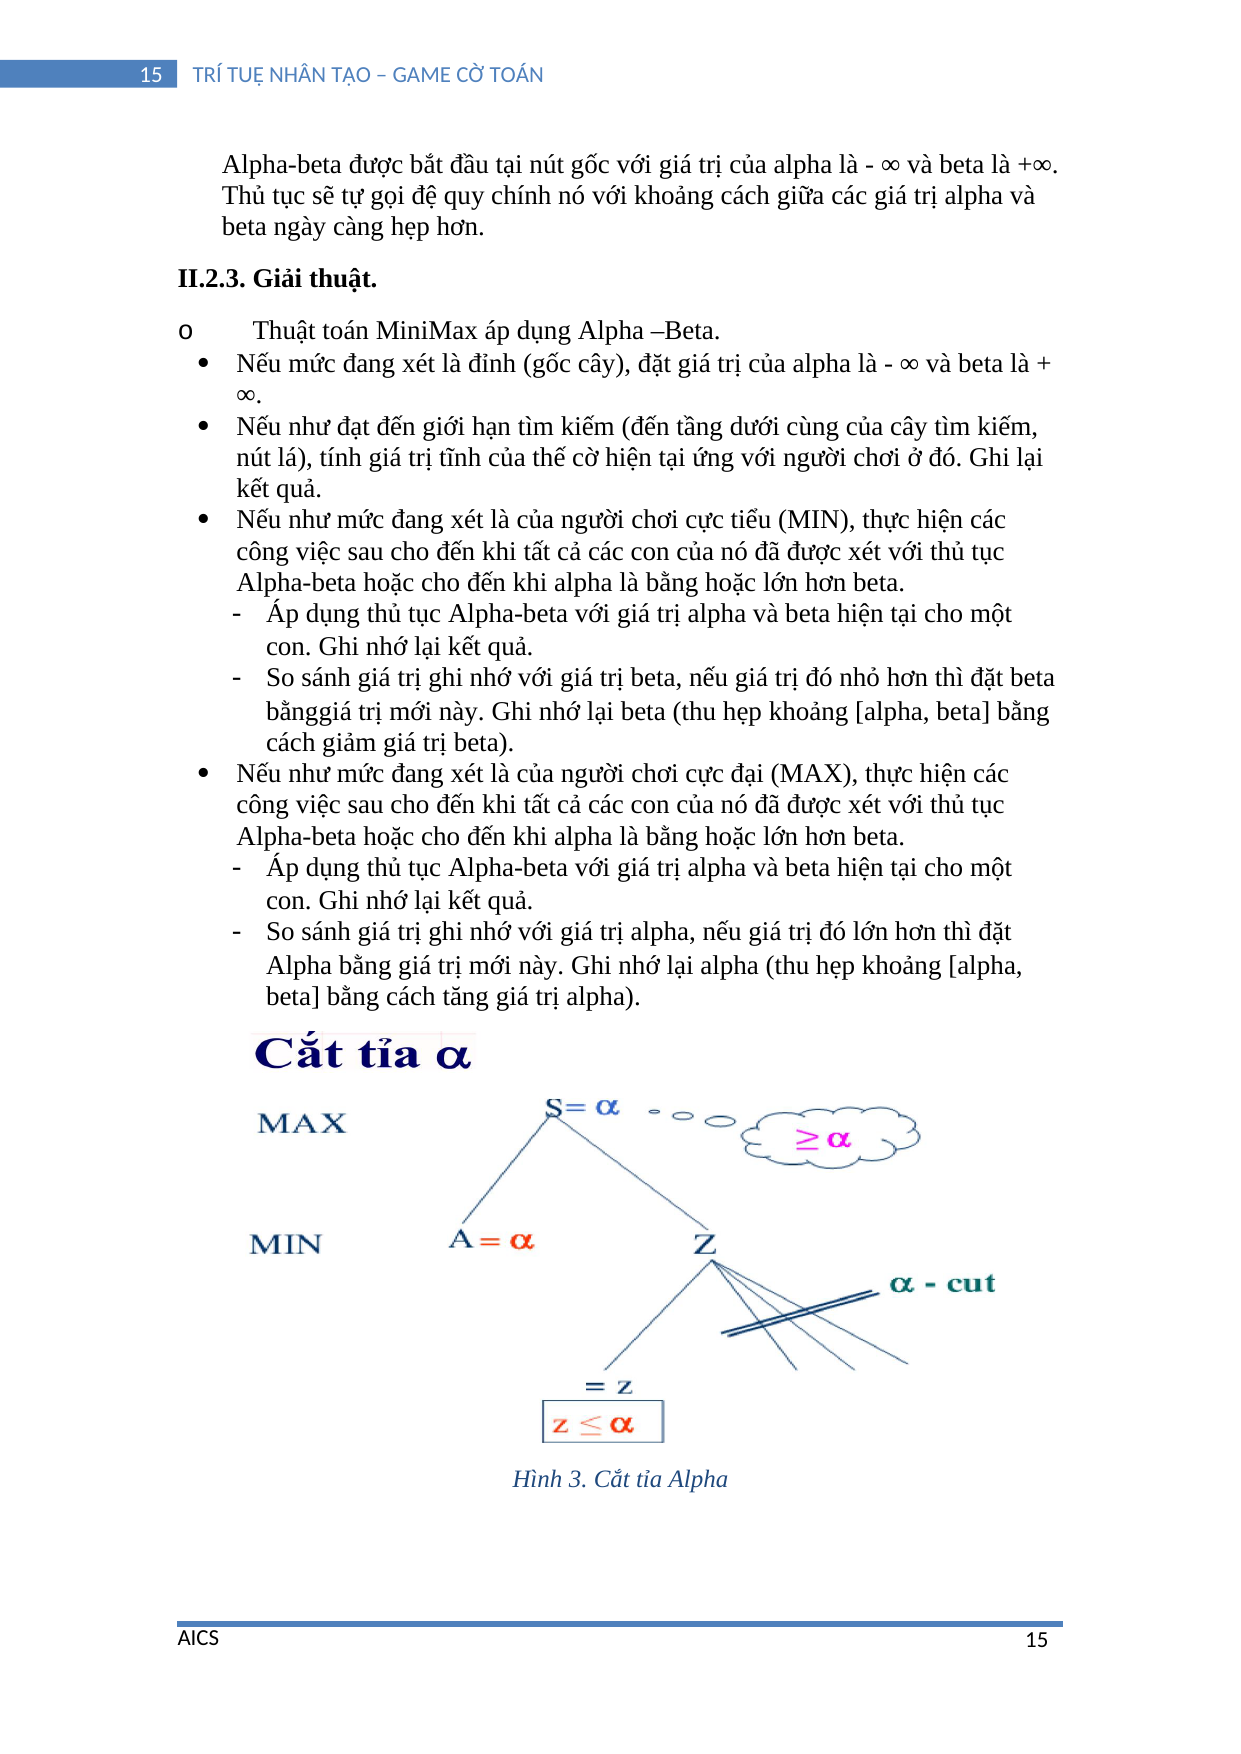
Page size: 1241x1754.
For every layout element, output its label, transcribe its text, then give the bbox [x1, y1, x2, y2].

list So sánh giá trị ghi nhớ với giá trị alpha, nếu giá trị đó lớn hơn thì đặt Alpha bằng giá trị mới này. Ghi nhớ lại alpha (thu hẹp khoảng [alpha, beta] bằng cách tăng giá trị alpha). [228, 915, 1063, 1011]
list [222, 148, 1063, 241]
list Nếu như đạt đến giới hạn tìm kiếm (đến tầng dưới cùng của cây tìm kiếm, nút lá), tính giá trị tĩnh của thế cờ hiện tại ứng với người chơi ở đó. Ghi lại kết quả. [199, 410, 1063, 503]
text II.2.3. Giải thuật. [177, 262, 1063, 293]
list Nếu mức đang xét là đỉnh (gốc cây), đặt giá trị của alpha là - ∞ và beta là + ∞. [199, 347, 1063, 410]
list So sánh giá trị ghi nhớ với giá trị beta, nếu giá trị đó nhỏ hơn thì đặt beta bằnggiá trị mới này. Ghi nhớ lại beta (thu hẹp khoảng [alpha, beta] bằng cách giảm giá trị beta). [228, 661, 1063, 757]
list Áp dụng thủ tục Alpha-beta với giá trị alpha và beta hiện tại cho một con. Ghi nhớ lại kết quả. [228, 851, 1063, 915]
list Nếu như mức đang xét là của người chơi cực tiểu (MIN), thực hiện các công việc sau cho đến khi tất cả các con của nó đã được xét với thủ tục Alpha-beta hoặc cho đến khi alpha là bằng hoặc lớn hơn beta. [199, 503, 1063, 597]
list Nếu như mức đang xét là của người chơi cực đại (MAX), thực hiện các công việc sau cho đến khi tất cả các con của nó đã được xét với thủ tục Alpha-beta hoặc cho đến khi alpha là bằng hoặc lớn hơn beta. [199, 757, 1063, 851]
list Thuật toán MiniMax áp dụng Alpha –Beta. [177, 314, 1063, 347]
text Hình 3. Cắt tỉa Alpha [177, 1464, 1063, 1492]
list Áp dụng thủ tục Alpha-beta với giá trị alpha và beta hiện tại cho một con. Ghi nhớ lại kết quả. [228, 597, 1063, 661]
